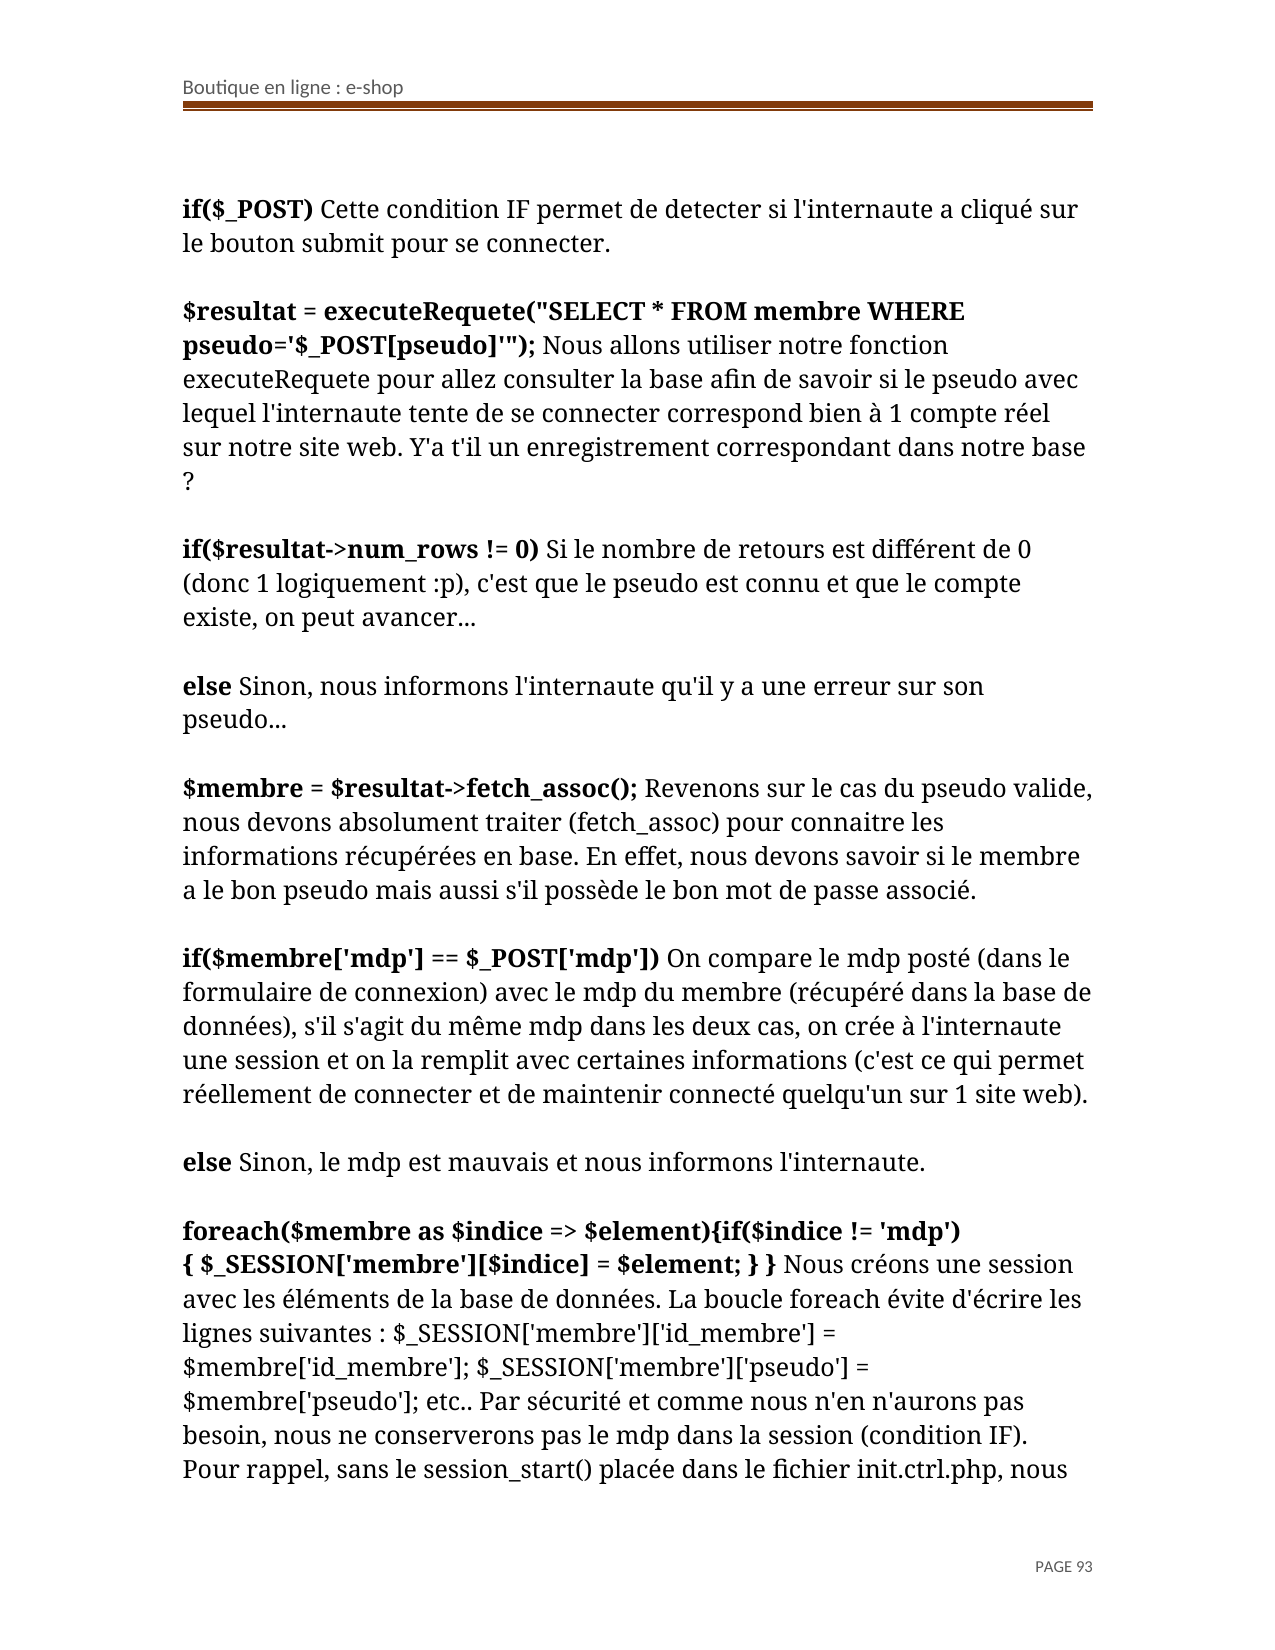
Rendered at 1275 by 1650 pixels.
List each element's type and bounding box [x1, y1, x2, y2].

text [182, 191, 1093, 1486]
